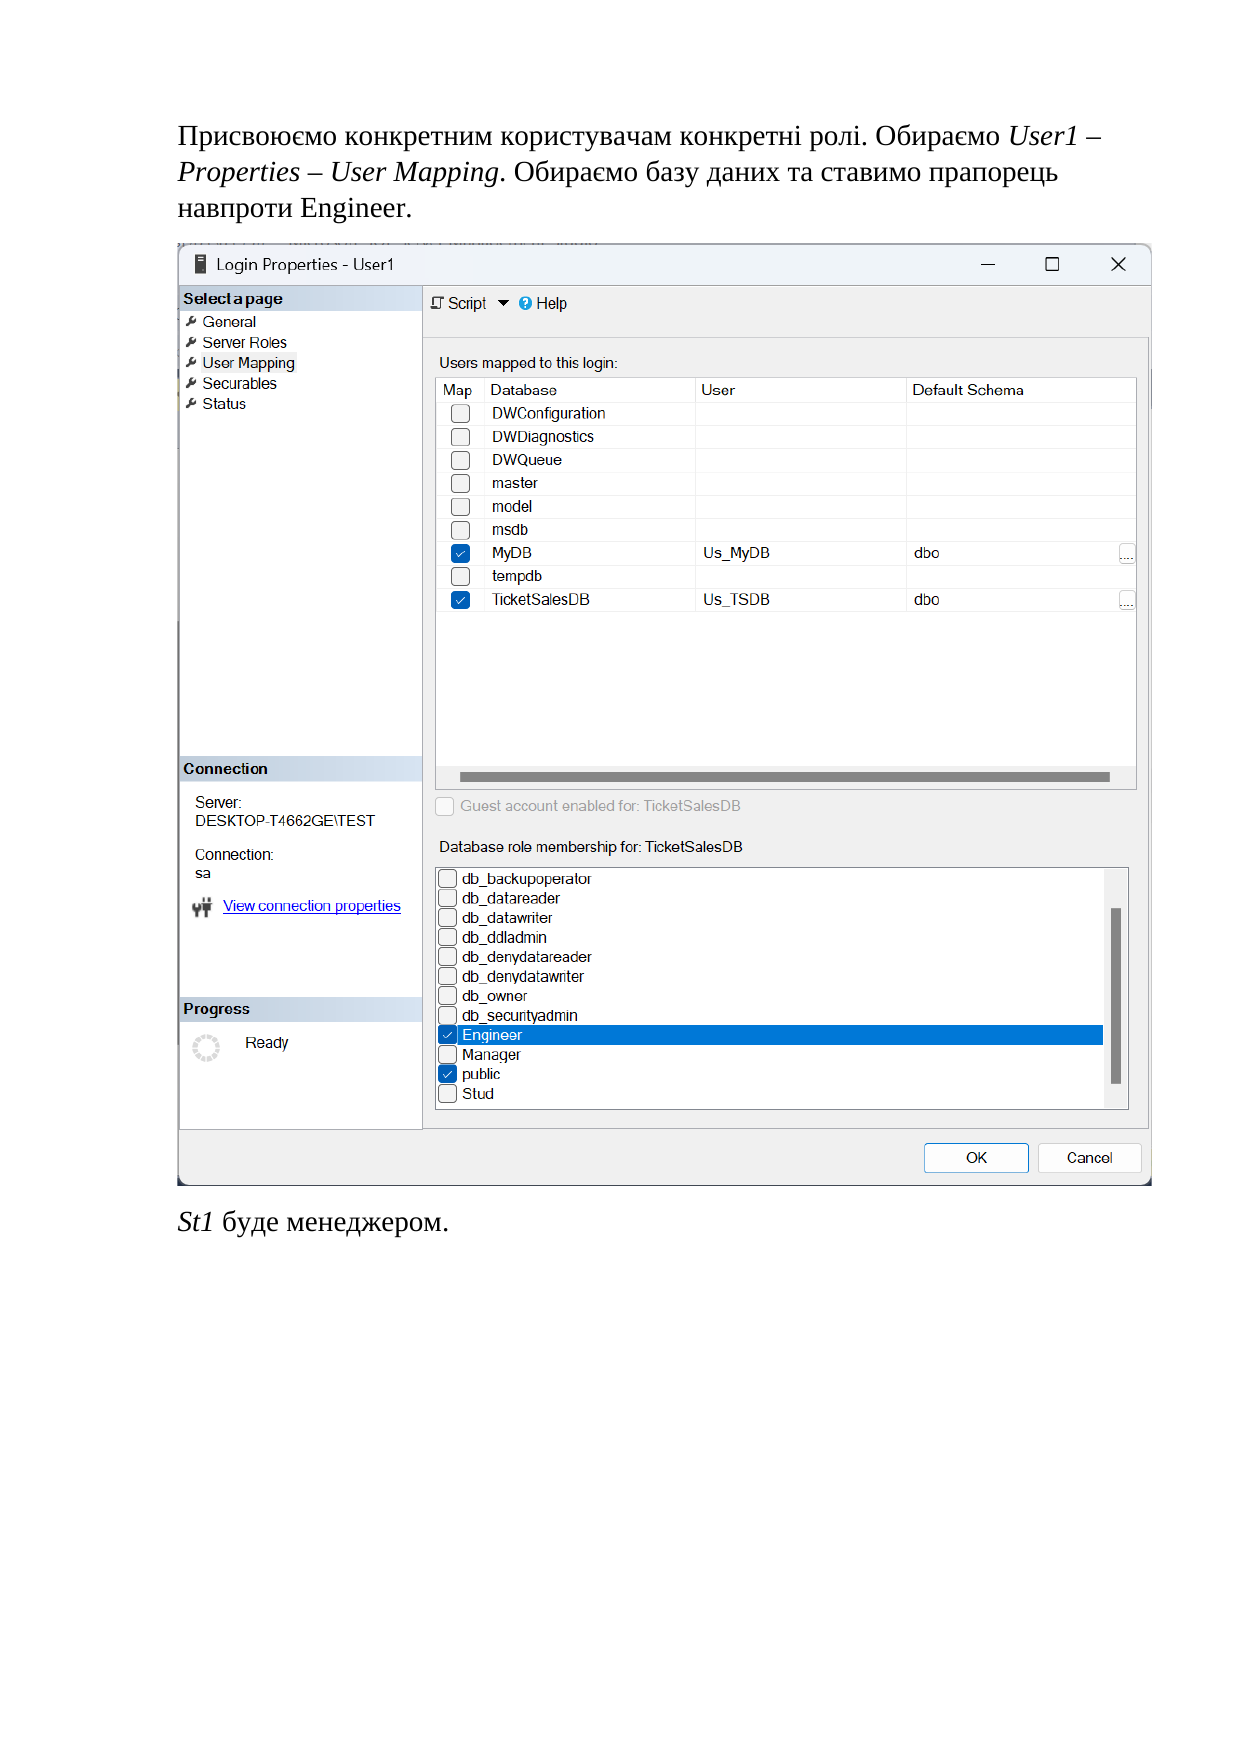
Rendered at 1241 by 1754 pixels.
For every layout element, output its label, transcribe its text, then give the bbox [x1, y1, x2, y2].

text St1 буде менеджером. [177, 1204, 1152, 1238]
picture [177, 243, 1152, 1186]
text Присвоюємо конкретним користувачам конкретні ролі. Обираємо User1 – Properties – User Mapping. Обираємо базу даних та ставимо прапорець навпроти Engineer. [177, 118, 1152, 224]
